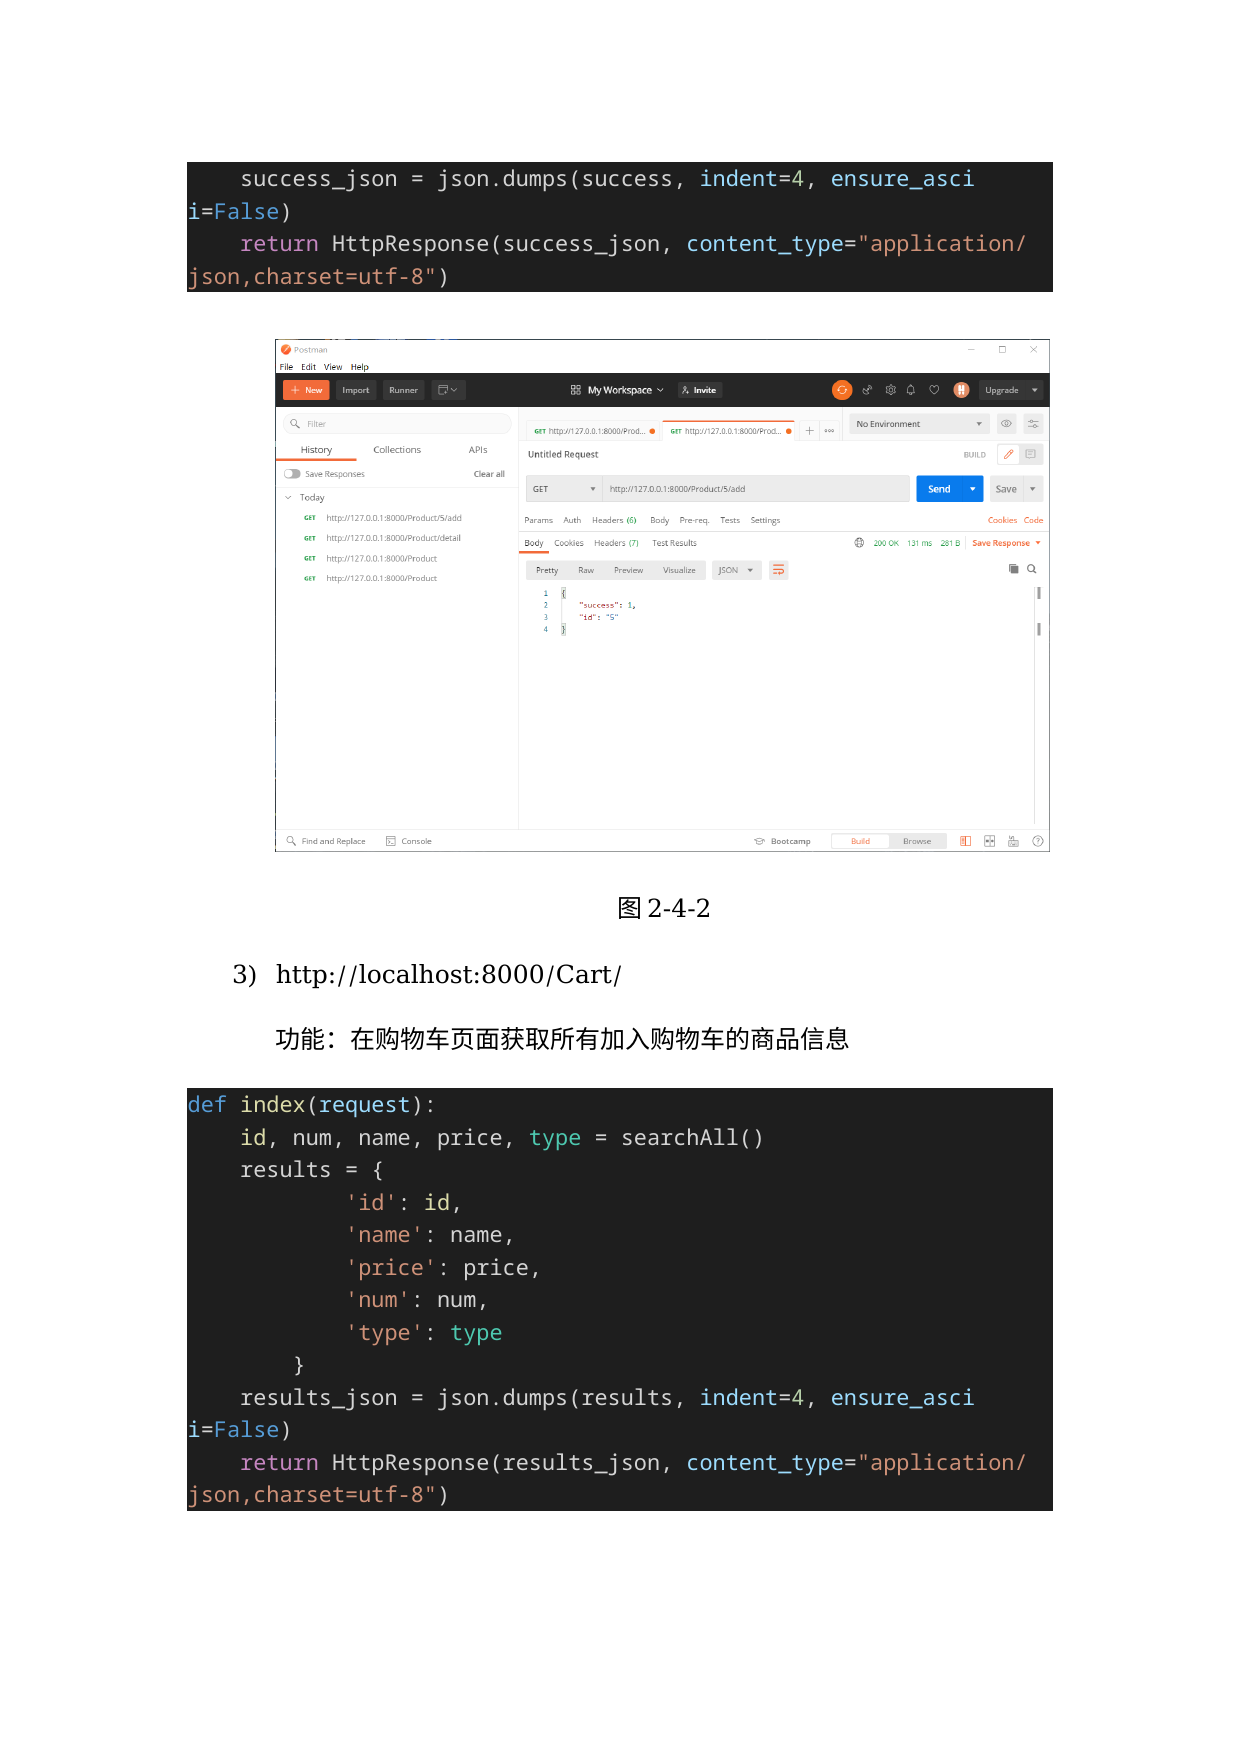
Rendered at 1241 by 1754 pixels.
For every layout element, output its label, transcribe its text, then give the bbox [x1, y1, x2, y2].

text success_json = json.dumps(success, indent=4, ensure_ascii=False) [187, 162, 1053, 227]
text results = { [187, 1153, 1053, 1186]
text 'name': name, [187, 1218, 1053, 1251]
list 图2-4-2 [276, 874, 1053, 939]
picture [275, 339, 1050, 852]
text return HttpResponse(results_json, content_type="application/json,charset=utf-8") [187, 1446, 1053, 1511]
text } [187, 1348, 1053, 1381]
text 'type': type [187, 1316, 1053, 1348]
list http://localhost:8000/Cart/ [232, 957, 1053, 990]
text id, num, name, price, type = searchAll() [187, 1121, 1053, 1153]
text return HttpResponse(success_json, content_type="application/json,charset=utf-8") [187, 227, 1053, 292]
text results_json = json.dumps(results, indent=4, ensure_ascii=False) [187, 1381, 1053, 1446]
text 'id': id, [187, 1186, 1053, 1218]
text 'num': num, [187, 1283, 1053, 1316]
text 'price': price, [187, 1251, 1053, 1283]
list 功能：在购物车页面获取所有加入购物车的商品信息 [276, 1005, 1053, 1070]
text def index(request): [187, 1088, 1053, 1121]
